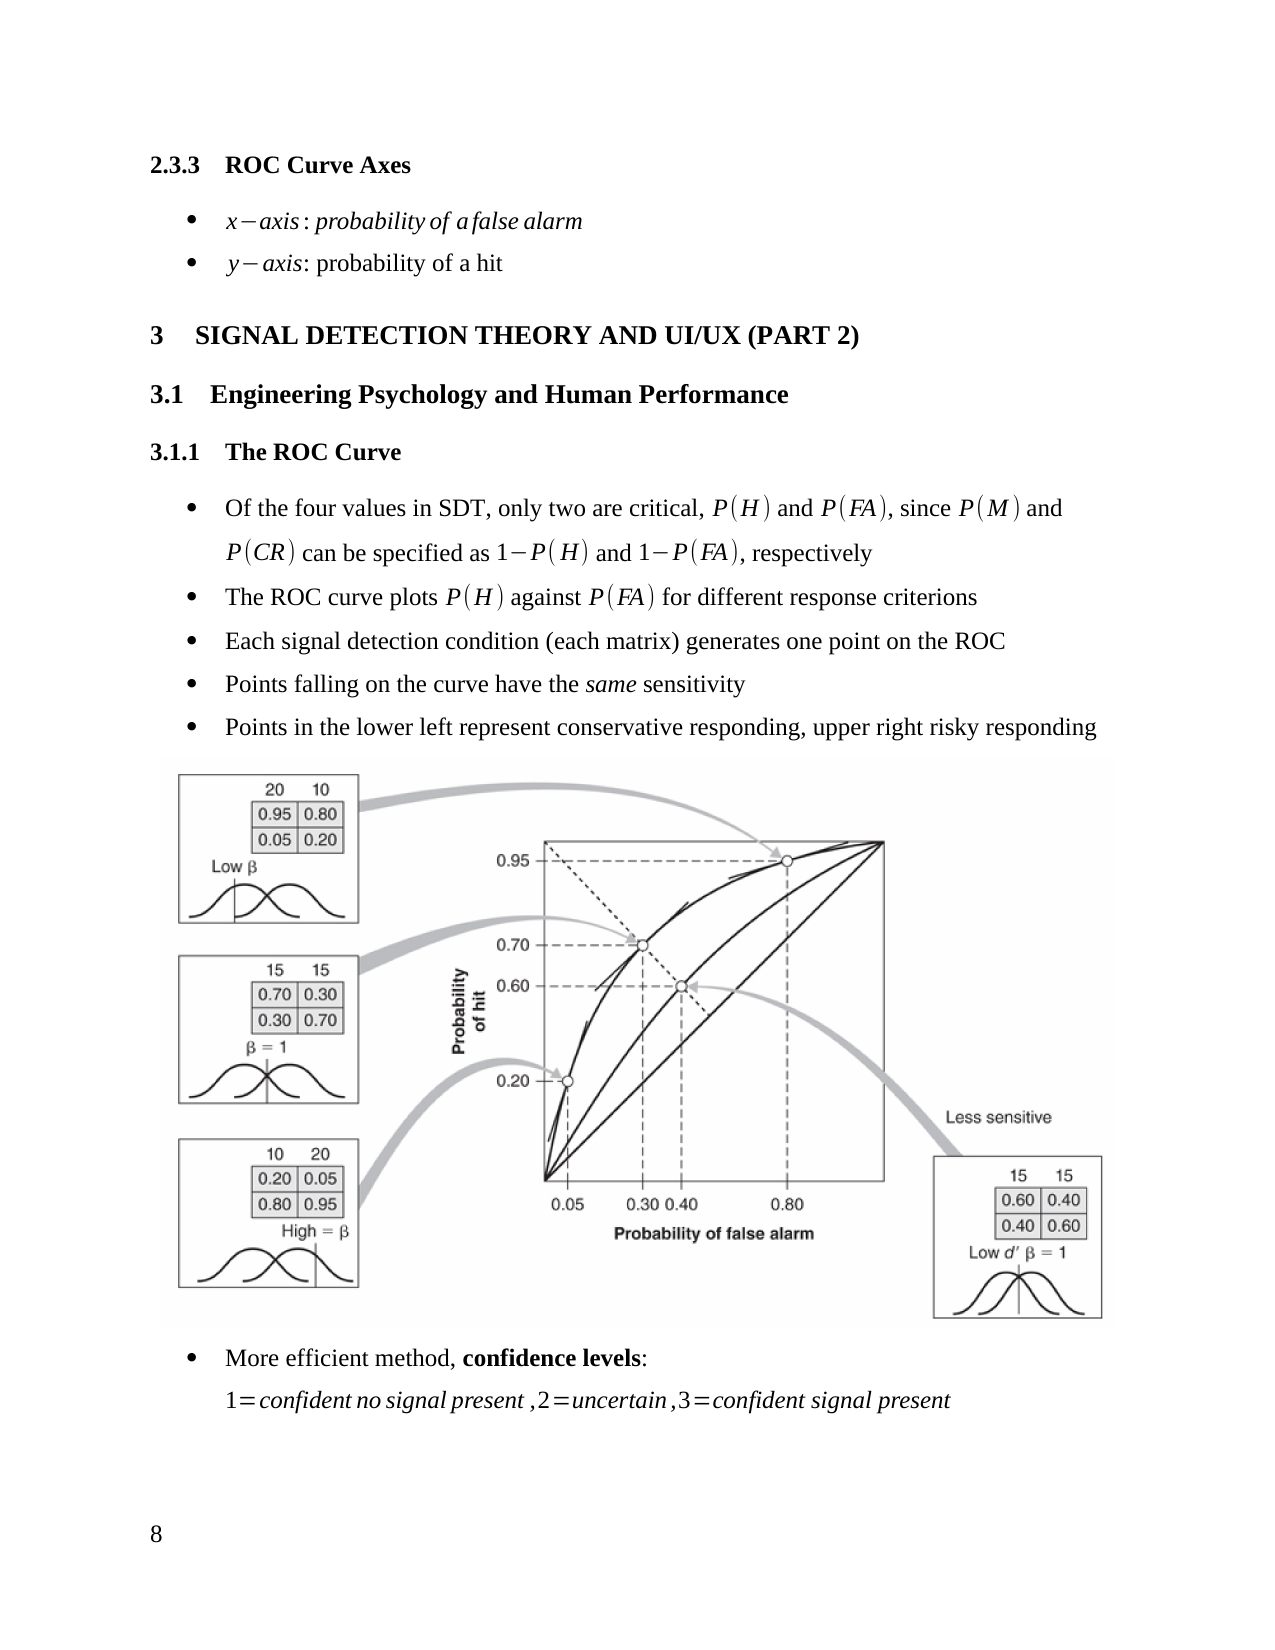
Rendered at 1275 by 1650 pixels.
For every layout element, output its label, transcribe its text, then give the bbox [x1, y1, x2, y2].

subtitle The ROC Curve [150, 437, 1125, 466]
subtitle Signal Detection Theory and Ui/UX (Part 2) [150, 319, 1125, 350]
list Points in the lower left represent conservative responding, upper right risky responding [187, 712, 1125, 741]
list Each signal detection condition (each matrix) generates one point on the ROC [187, 626, 1125, 655]
subtitle Engineering Psychology and Human Performance [150, 378, 1125, 409]
subtitle ROC Curve Axes [150, 150, 1125, 179]
list : probability of a hit [187, 248, 1125, 279]
list Points falling on the curve have the same sensitivity [187, 669, 1125, 698]
list More efficient method, confidence levels: [187, 1343, 1125, 1414]
picture [161, 755, 1114, 1329]
list The ROC curve plots against for different response criterions [187, 582, 1125, 612]
list Of the four values in SDT, only two are critical, and , since and can be specified as and , respectively [187, 493, 1125, 567]
